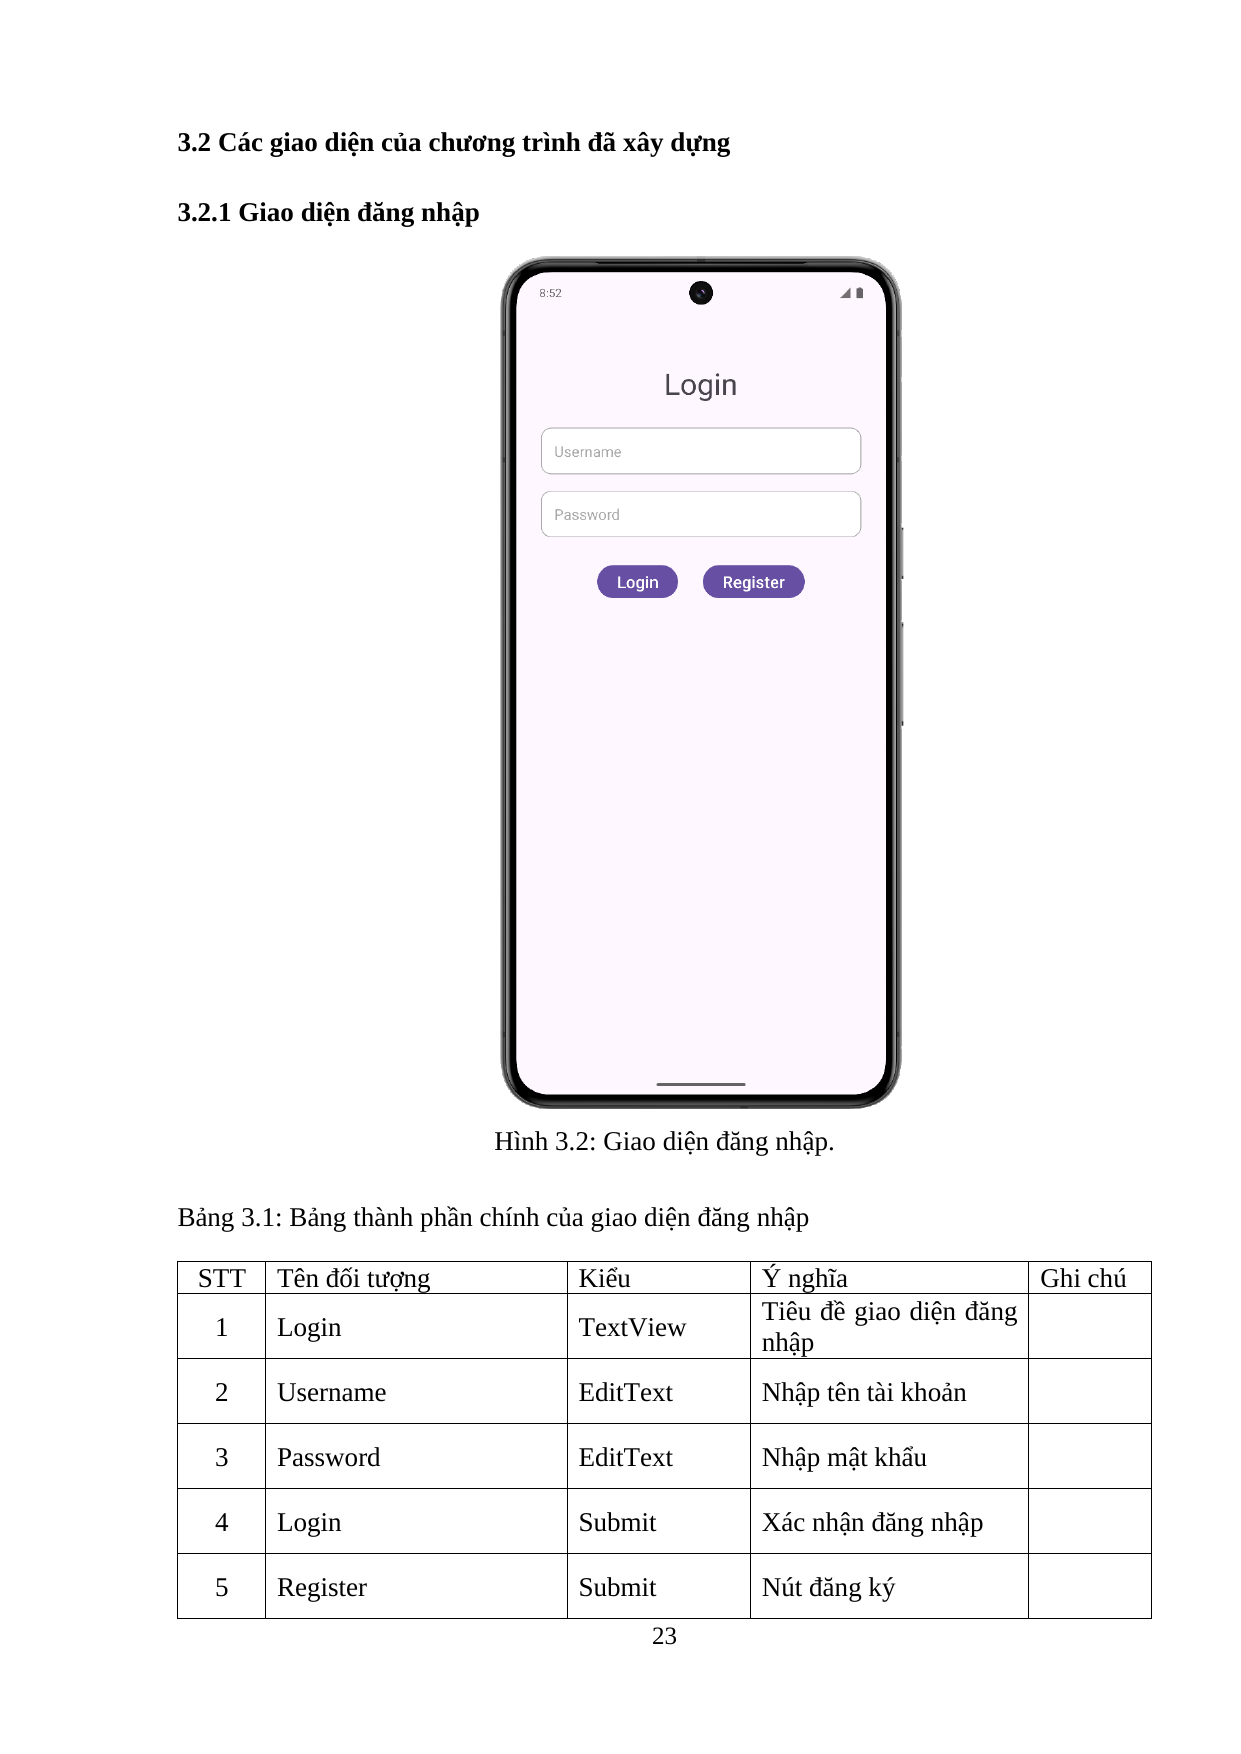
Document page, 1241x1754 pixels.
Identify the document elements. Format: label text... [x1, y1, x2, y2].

table_cell Submit [568, 1554, 750, 1618]
table_cell Nhập tên tài khoản [751, 1359, 1028, 1423]
table_cell Register [266, 1554, 567, 1618]
table_header Kiểu [568, 1262, 750, 1293]
table_cell EditText [568, 1424, 750, 1488]
table_cell [1029, 1294, 1151, 1358]
table_cell [1029, 1554, 1151, 1618]
table_cell TextView [568, 1294, 750, 1358]
subtitle 3.2.1 Giao diện đăng nhập [177, 196, 1152, 227]
table_cell Password [266, 1424, 567, 1488]
subtitle 3.2 Các giao diện của chương trình đã xây dựng [177, 126, 1152, 158]
table_cell 4 [178, 1489, 265, 1553]
table_header STT [178, 1262, 265, 1293]
table_cell Tiêu đề giao diện đăng nhập [751, 1294, 1028, 1358]
table_header Ghi chú [1029, 1262, 1151, 1293]
table_cell EditText [568, 1359, 750, 1423]
table_cell 3 [178, 1424, 265, 1488]
table_cell Xác nhận đăng nhập [751, 1489, 1028, 1553]
subtitle Hình 3.2: Giao diện đăng nhập. [177, 1125, 1152, 1156]
table_cell [1029, 1489, 1151, 1553]
table_cell 1 [178, 1294, 265, 1358]
table_header Ý nghĩa [751, 1262, 1028, 1293]
table_header Tên đối tượng [266, 1262, 567, 1293]
table_cell Login [266, 1489, 567, 1553]
table_cell Username [266, 1359, 567, 1423]
subtitle Bảng 3.1: Bảng thành phần chính của giao diện đăng nhập [177, 1201, 1152, 1232]
table_cell Submit [568, 1489, 750, 1553]
table_cell [1029, 1424, 1151, 1488]
table_cell 2 [178, 1359, 265, 1423]
table_cell 5 [178, 1554, 265, 1618]
picture [500, 256, 904, 1109]
table_cell Nhập mật khẩu [751, 1424, 1028, 1488]
table_cell Nút đăng ký [751, 1554, 1028, 1618]
table_cell Login [266, 1294, 567, 1358]
table_cell [1029, 1359, 1151, 1423]
